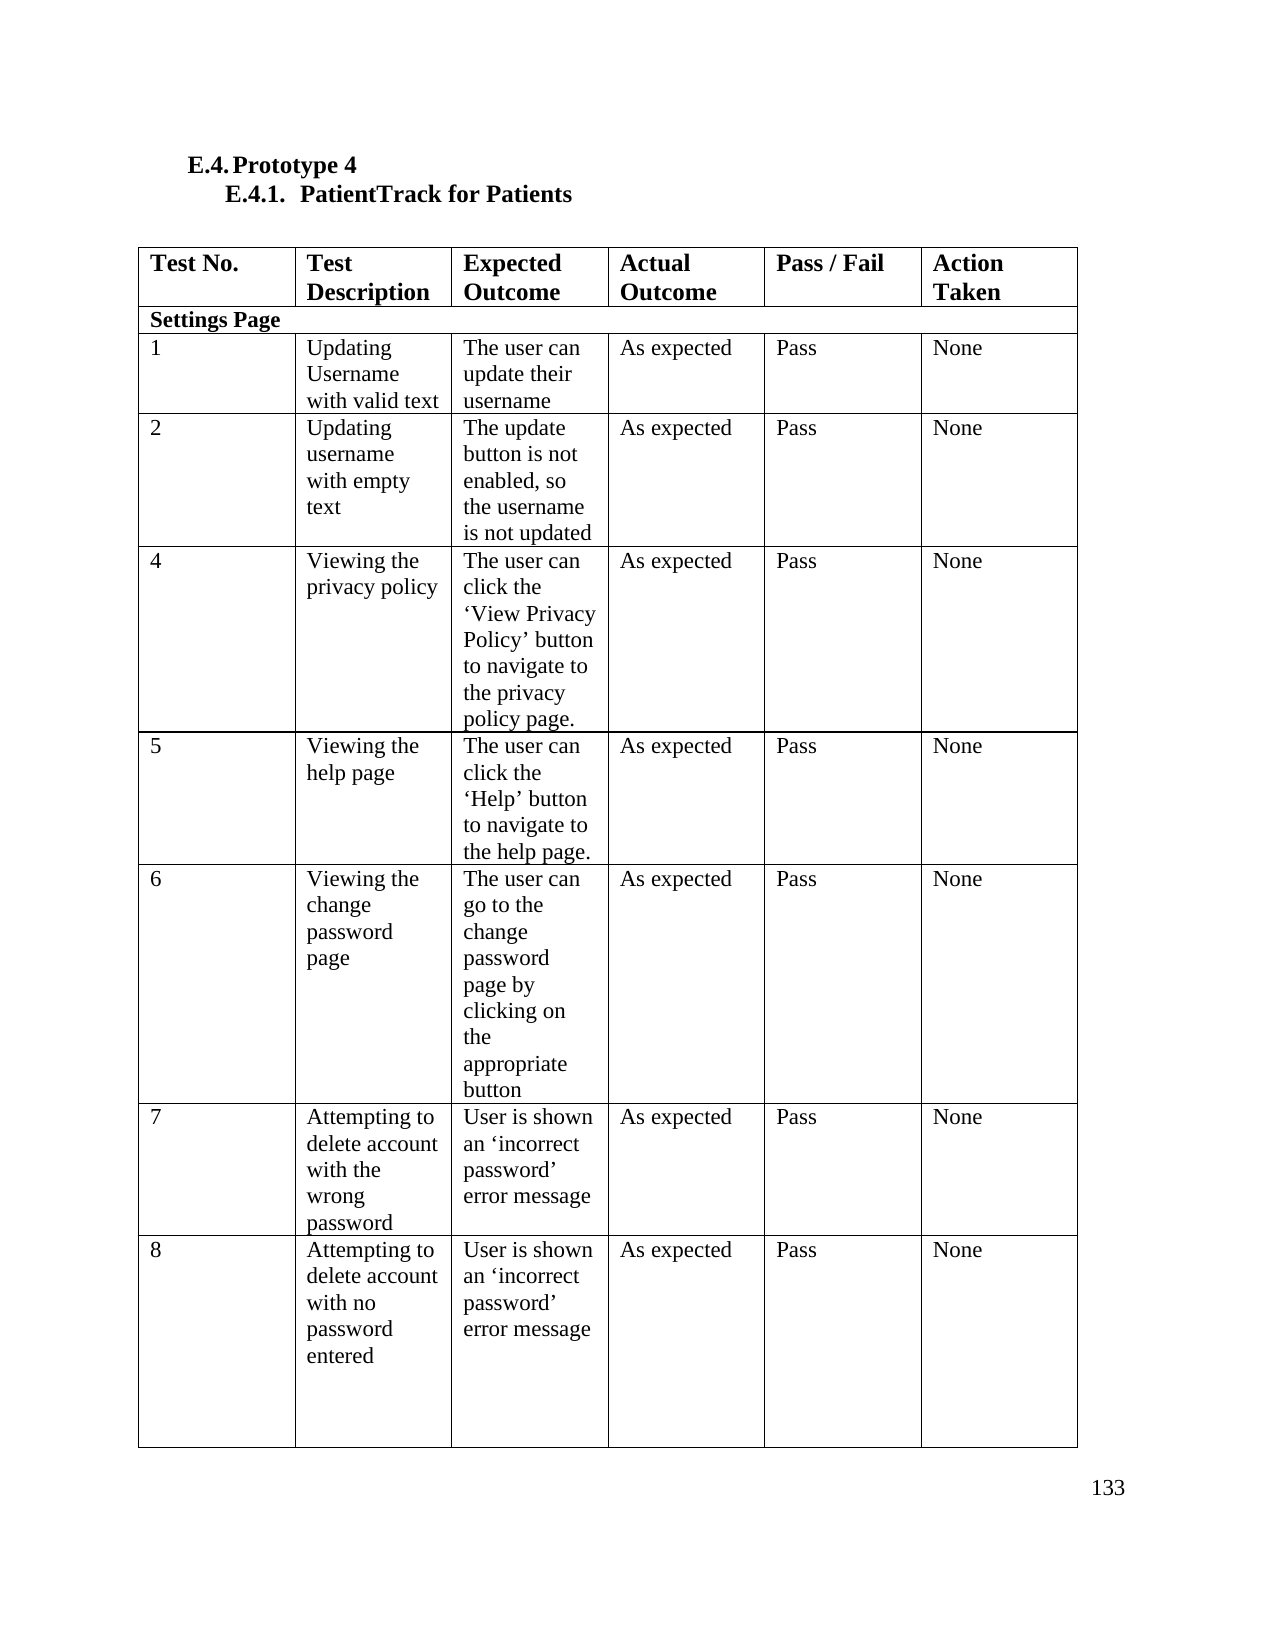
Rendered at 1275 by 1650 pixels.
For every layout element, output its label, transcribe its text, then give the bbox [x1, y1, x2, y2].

table_cell User is shown an ‘incorrect password’ error message [452, 1104, 608, 1235]
table_cell As expected [609, 1236, 764, 1447]
table_cell Pass [765, 1236, 921, 1447]
table_cell 6 [139, 865, 295, 1102]
table_cell The user can update their username [452, 334, 608, 413]
table_cell 8 [139, 1236, 295, 1447]
table_cell Pass [765, 414, 921, 546]
table_cell Pass [765, 547, 921, 731]
table_cell The user can go to the change password page by clicking on the appropriate button [452, 865, 608, 1102]
table_cell The update button is not enabled, so the username is not updated [452, 414, 608, 546]
table_cell Pass [765, 733, 921, 864]
table_cell None [922, 414, 1077, 546]
text Prototype 4 [187, 150, 1125, 179]
table_cell 1 [139, 334, 295, 413]
table_cell 2 [139, 414, 295, 546]
table_cell Viewing the privacy policy [296, 547, 451, 731]
table_cell Pass [765, 865, 921, 1102]
table_cell As expected [609, 414, 764, 546]
table_cell The user can click the ‘Help’ button to navigate to the help page. [452, 733, 608, 864]
table_cell Attempting to delete account with no password entered [296, 1236, 451, 1447]
list PatientTrack for Patients [225, 179, 1125, 207]
table_cell None [922, 1104, 1077, 1235]
table_cell As expected [609, 865, 764, 1102]
table_cell Pass [765, 1104, 921, 1235]
table_cell Pass [765, 334, 921, 413]
table_cell The user can click the ‘View Privacy Policy’ button to navigate to the privacy policy page. [452, 547, 608, 731]
table_header Test Description [296, 248, 451, 306]
table_header Test No. [139, 248, 295, 306]
table_cell Viewing the change password page [296, 865, 451, 1102]
table_cell None [922, 1236, 1077, 1447]
table_cell 4 [139, 547, 295, 731]
table_header Expected Outcome [452, 248, 608, 306]
table_cell 5 [139, 733, 295, 864]
table_cell None [922, 547, 1077, 731]
table_cell None [922, 334, 1077, 413]
table_header Actual Outcome [609, 248, 764, 306]
table_cell Viewing the help page [296, 733, 451, 864]
table_cell As expected [609, 547, 764, 731]
table_header Pass / Fail [765, 248, 921, 306]
table_cell 7 [139, 1104, 295, 1235]
table_header Action Taken [922, 248, 1077, 306]
table_cell Attempting to delete account with the wrong password [296, 1104, 451, 1235]
table_cell As expected [609, 733, 764, 864]
table_cell None [922, 733, 1077, 864]
table_cell Updating username with empty text [296, 414, 451, 546]
table_cell Settings Page [139, 307, 1077, 333]
table_cell None [922, 865, 1077, 1102]
table_cell User is shown an ‘incorrect password’ error message [452, 1236, 608, 1447]
table_cell Updating Username with valid text [296, 334, 451, 413]
table_cell As expected [609, 334, 764, 413]
table_cell As expected [609, 1104, 764, 1235]
